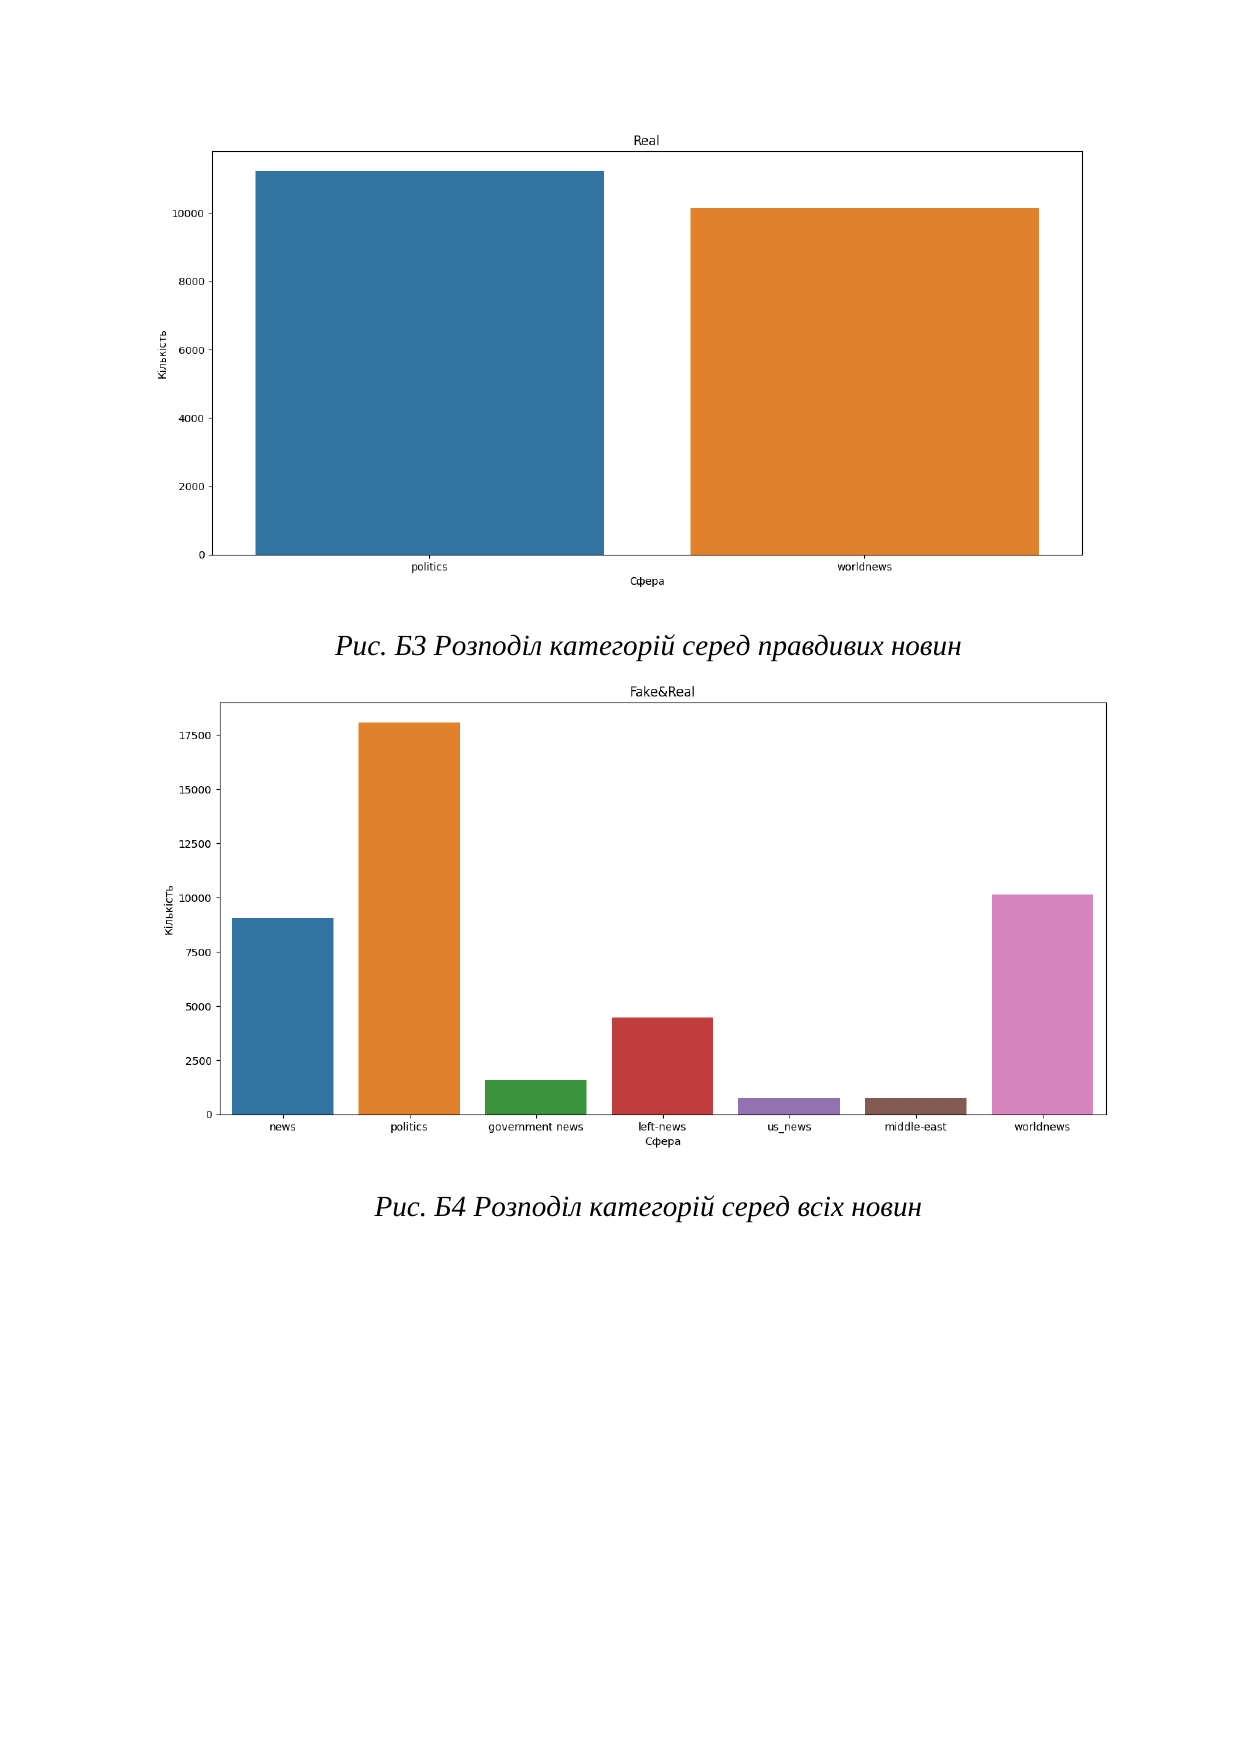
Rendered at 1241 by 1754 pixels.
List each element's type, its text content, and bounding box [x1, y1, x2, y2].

text Рис. Б4 Розподіл категорій серед всіх новин [148, 1189, 1152, 1223]
picture [147, 678, 1123, 1173]
text Рис. Б3 Розподіл категорій серед правдивих новин [148, 628, 1152, 662]
picture [147, 88, 1104, 612]
